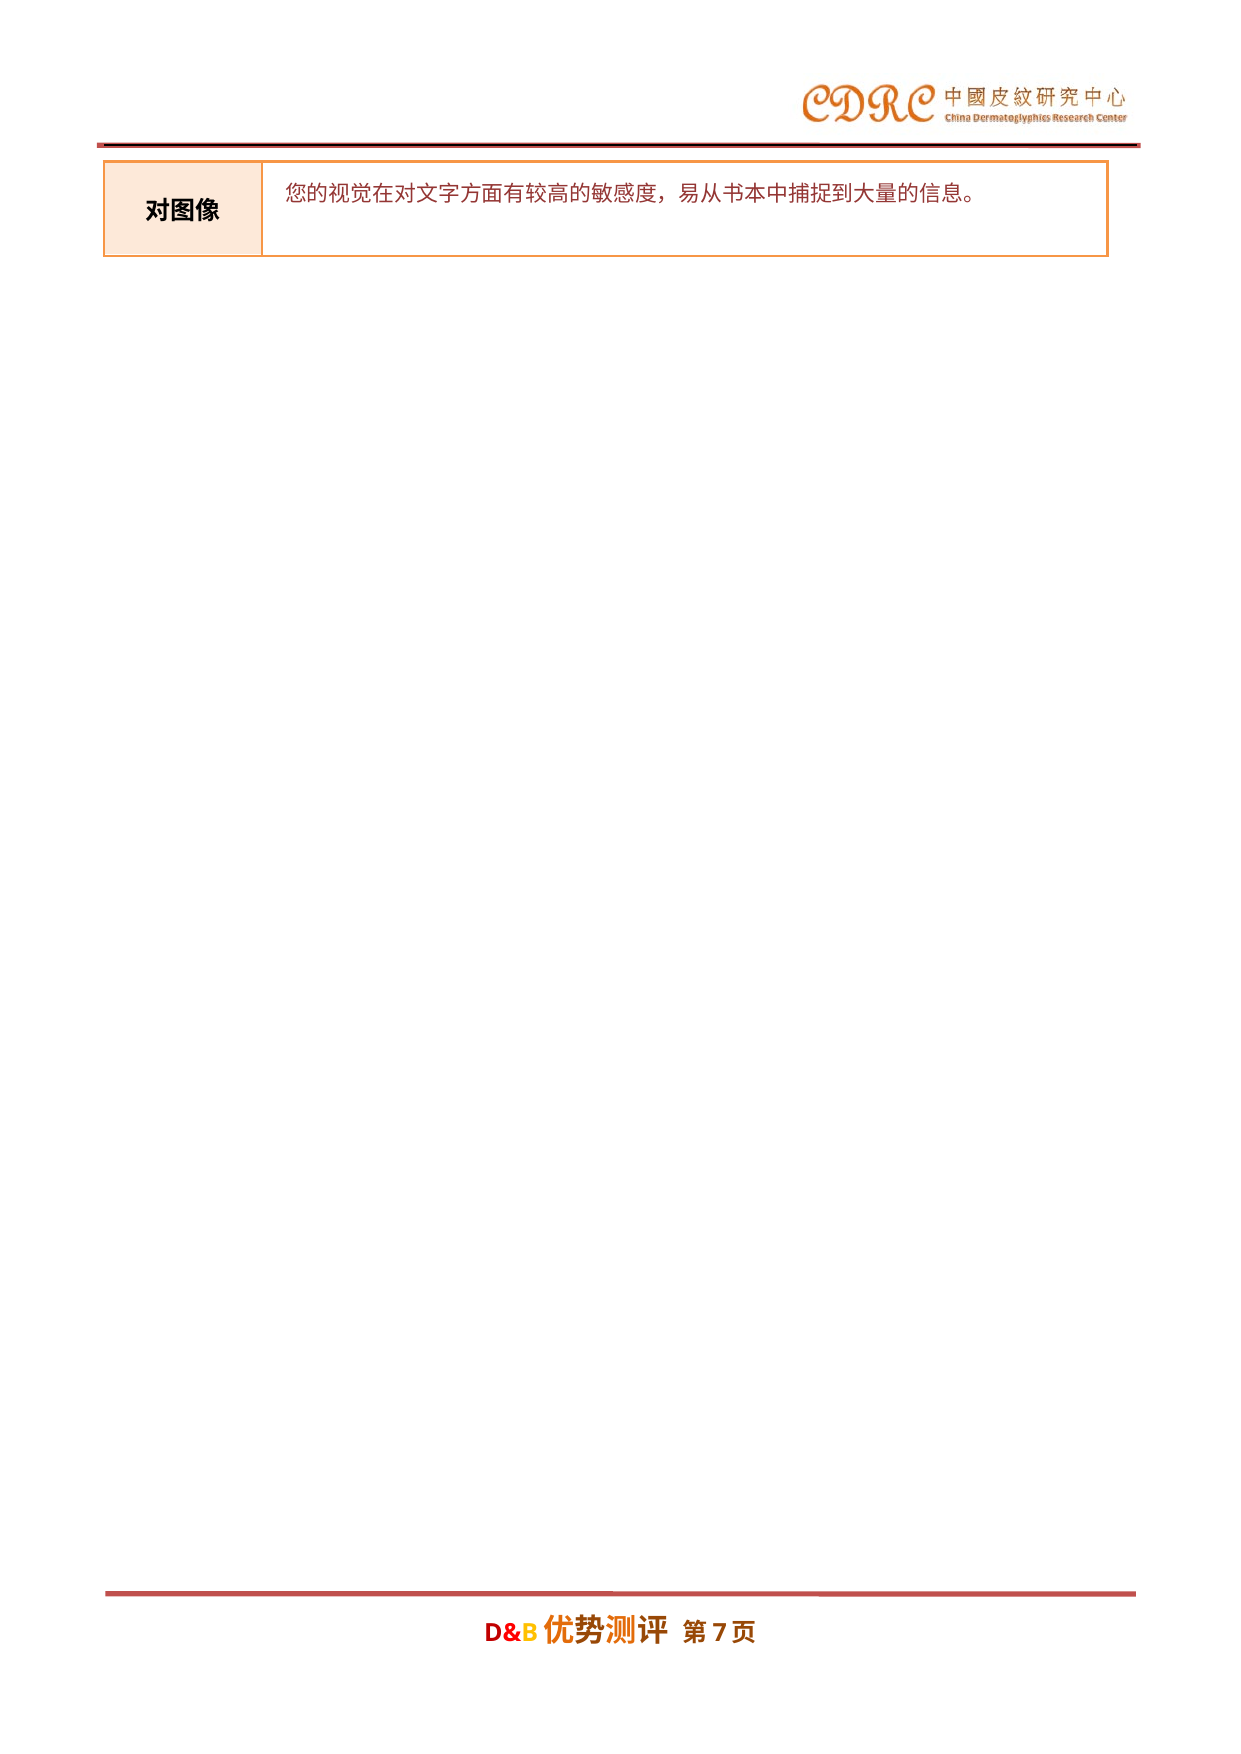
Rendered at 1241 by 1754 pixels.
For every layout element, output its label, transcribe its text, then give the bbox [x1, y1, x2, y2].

table_cell 对图像 [105, 163, 261, 254]
table_cell [263, 163, 1106, 254]
picture [788, 73, 1138, 136]
